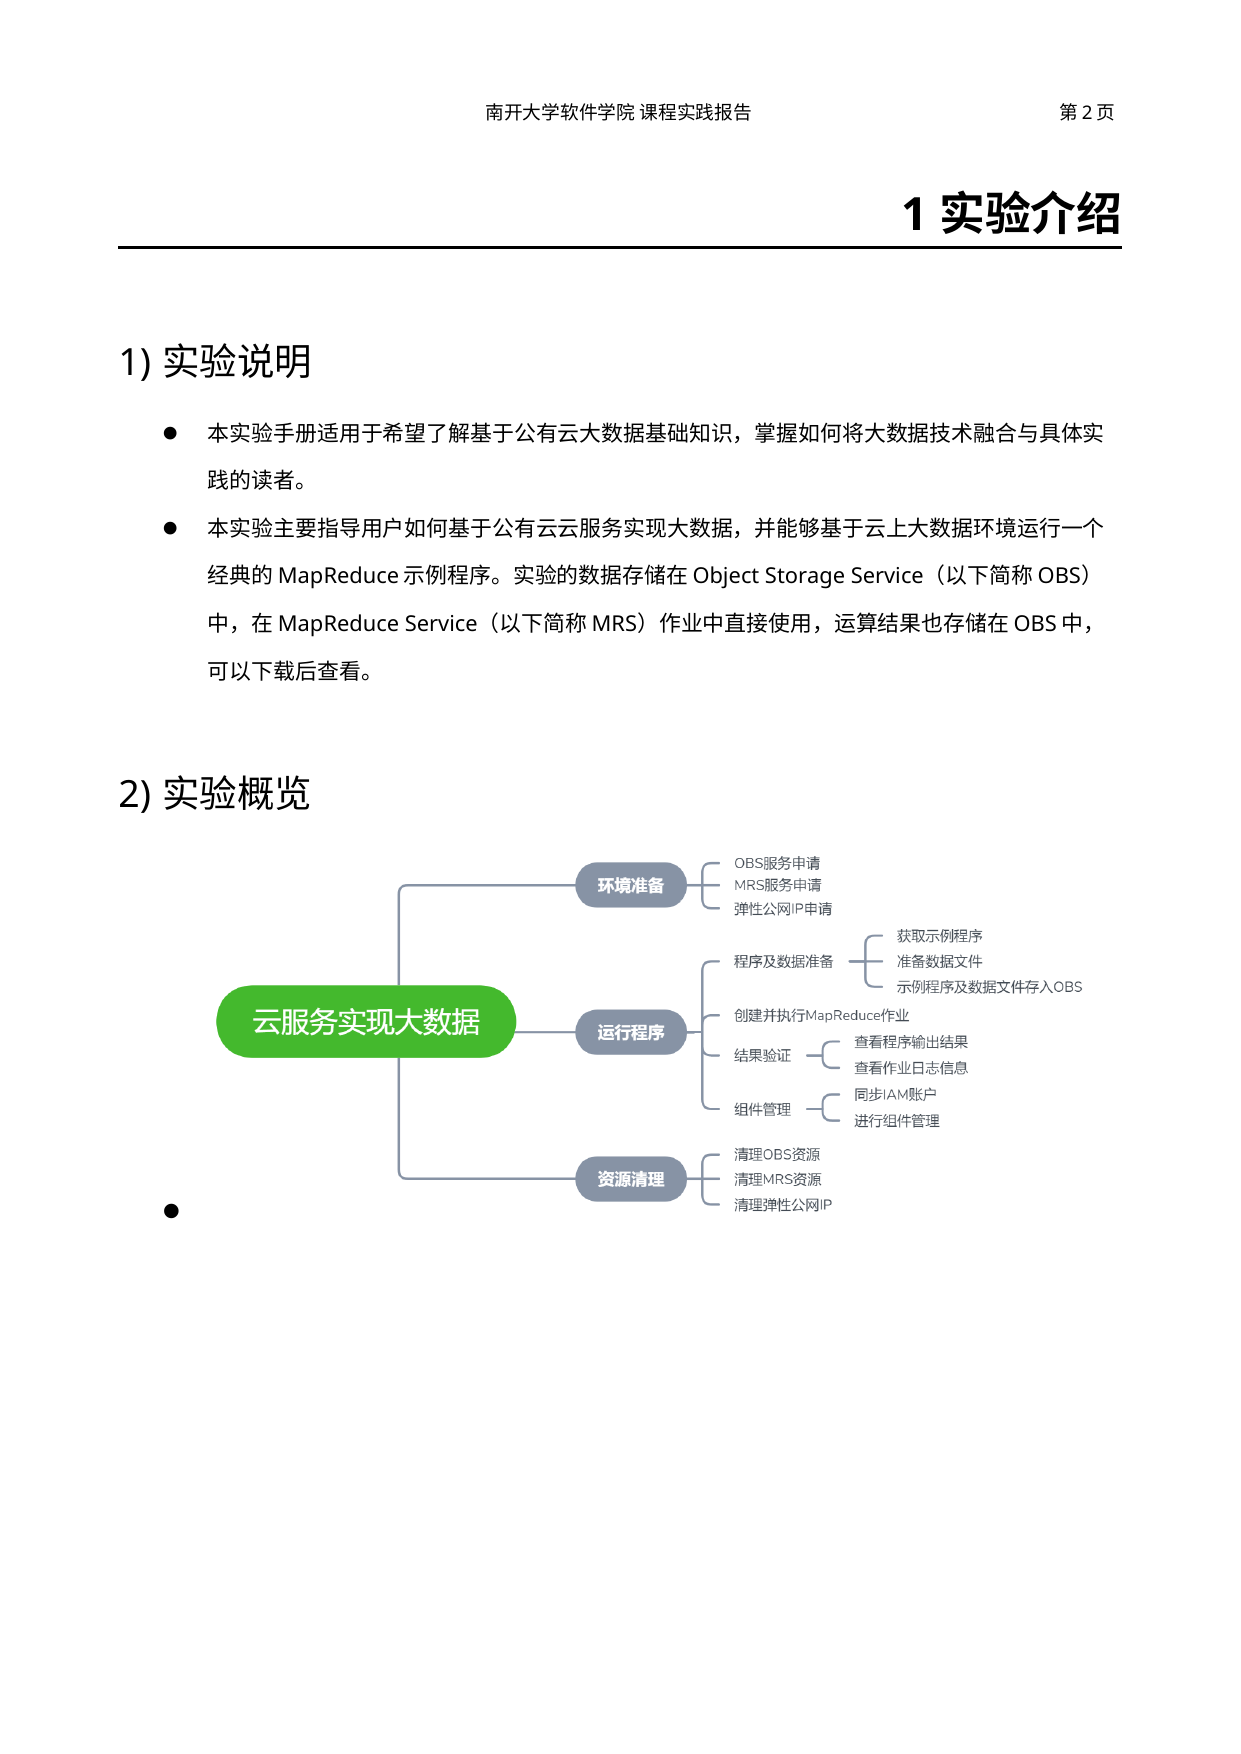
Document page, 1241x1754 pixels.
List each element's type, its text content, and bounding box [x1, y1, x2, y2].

subtitle 实验说明 [118, 332, 1122, 387]
subtitle 实验介绍 [118, 177, 1122, 246]
text 本实验主要指导用户如何基于公有云云服务实现大数据，并能够基于云上大数据环境运行一个经典的MapReduce示例程序。实验的数据存储在Object Storage Service（以下简称OBS）中，在MapReduce Service（以下简称MRS）作业中直接使用，运算结果也存储在OBS中，可以下载后查看。 [162, 540, 1122, 714]
subtitle 实验概览 [118, 793, 1122, 847]
text 本实验手册适用于希望了解基于公有云大数据基础知识，掌握如何将大数据技术融合与具体实践的读者。 [162, 416, 1122, 495]
picture [207, 876, 1094, 1249]
